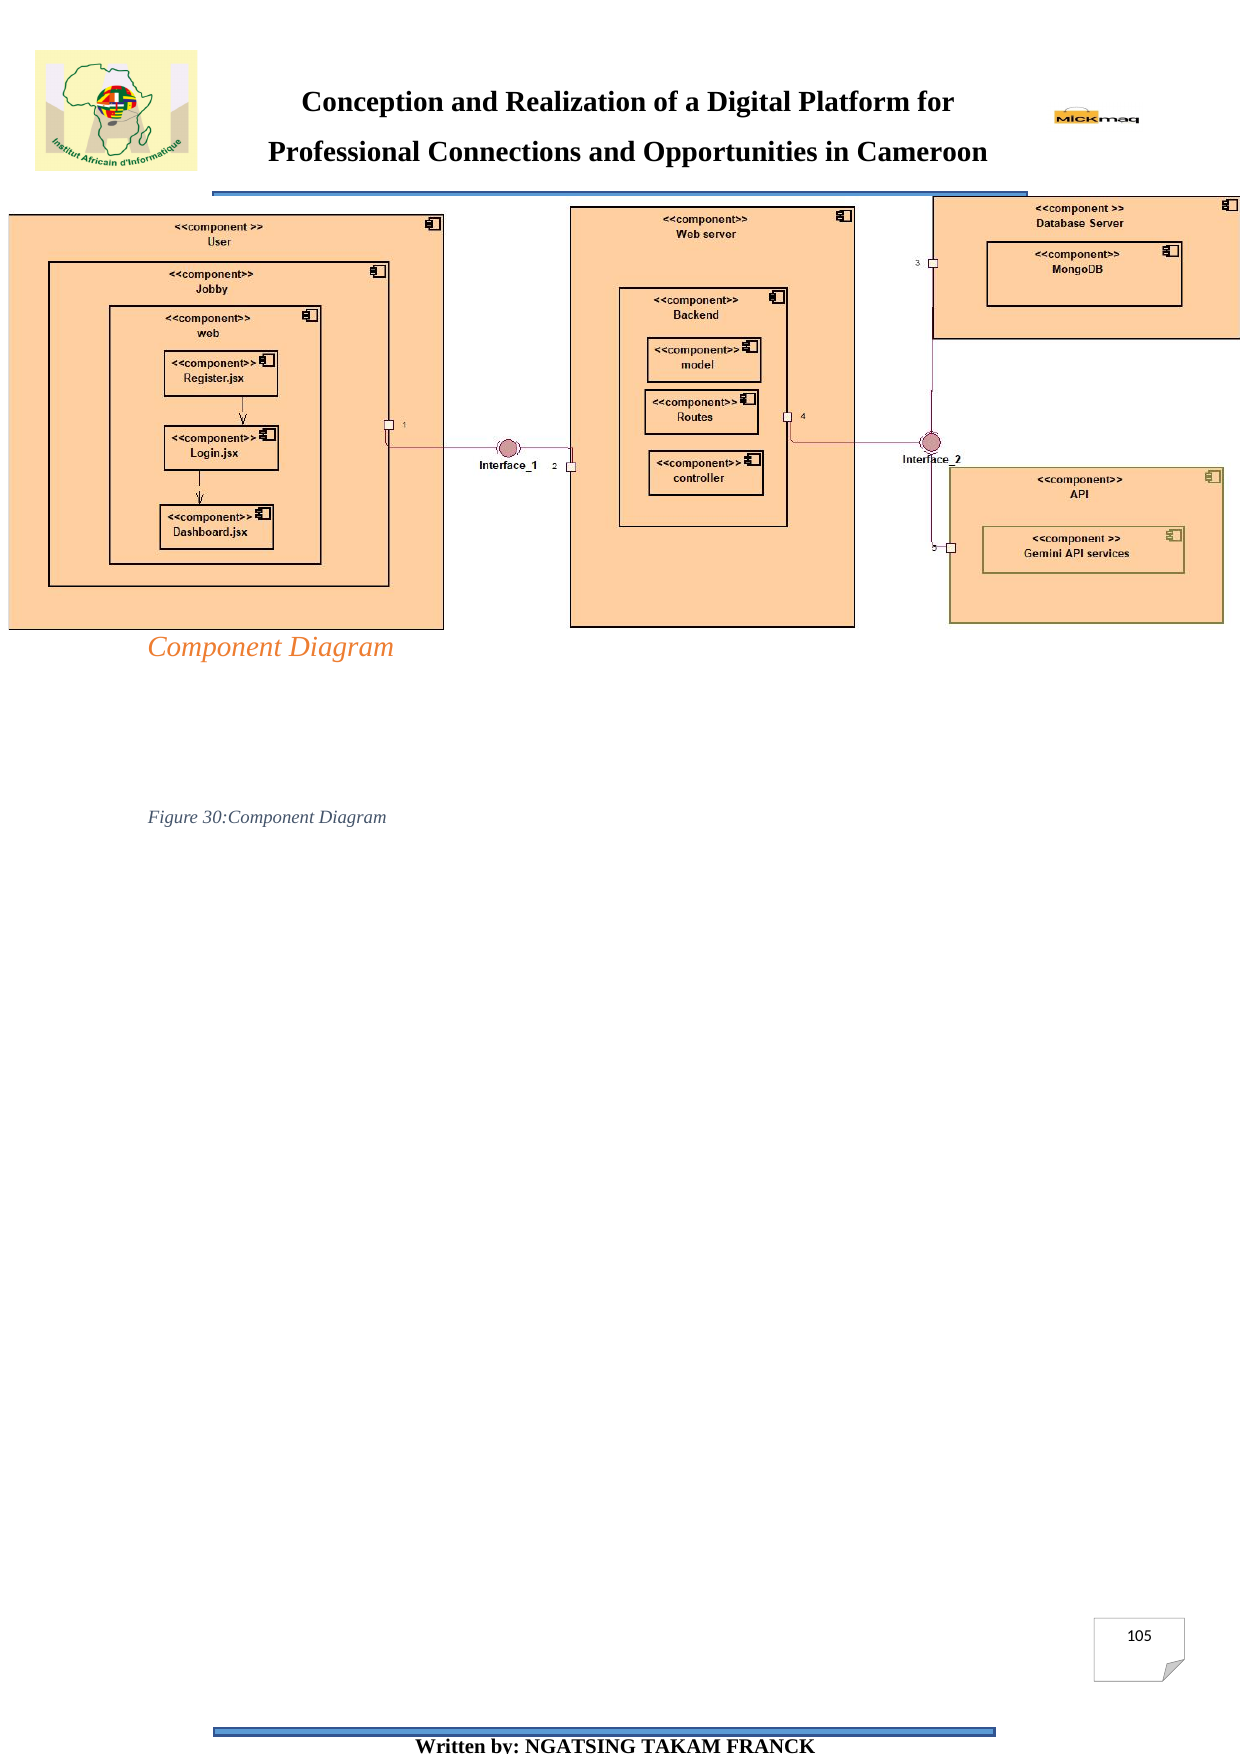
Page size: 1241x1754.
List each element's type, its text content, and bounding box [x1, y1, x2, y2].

text Figure 30:Component Diagram [148, 806, 1093, 827]
picture [35, 50, 198, 171]
subtitle Component Diagram [147, 630, 1093, 663]
picture [1047, 102, 1143, 132]
picture [8, 196, 1240, 630]
subtitle Component Diagram [147, 155, 1093, 196]
